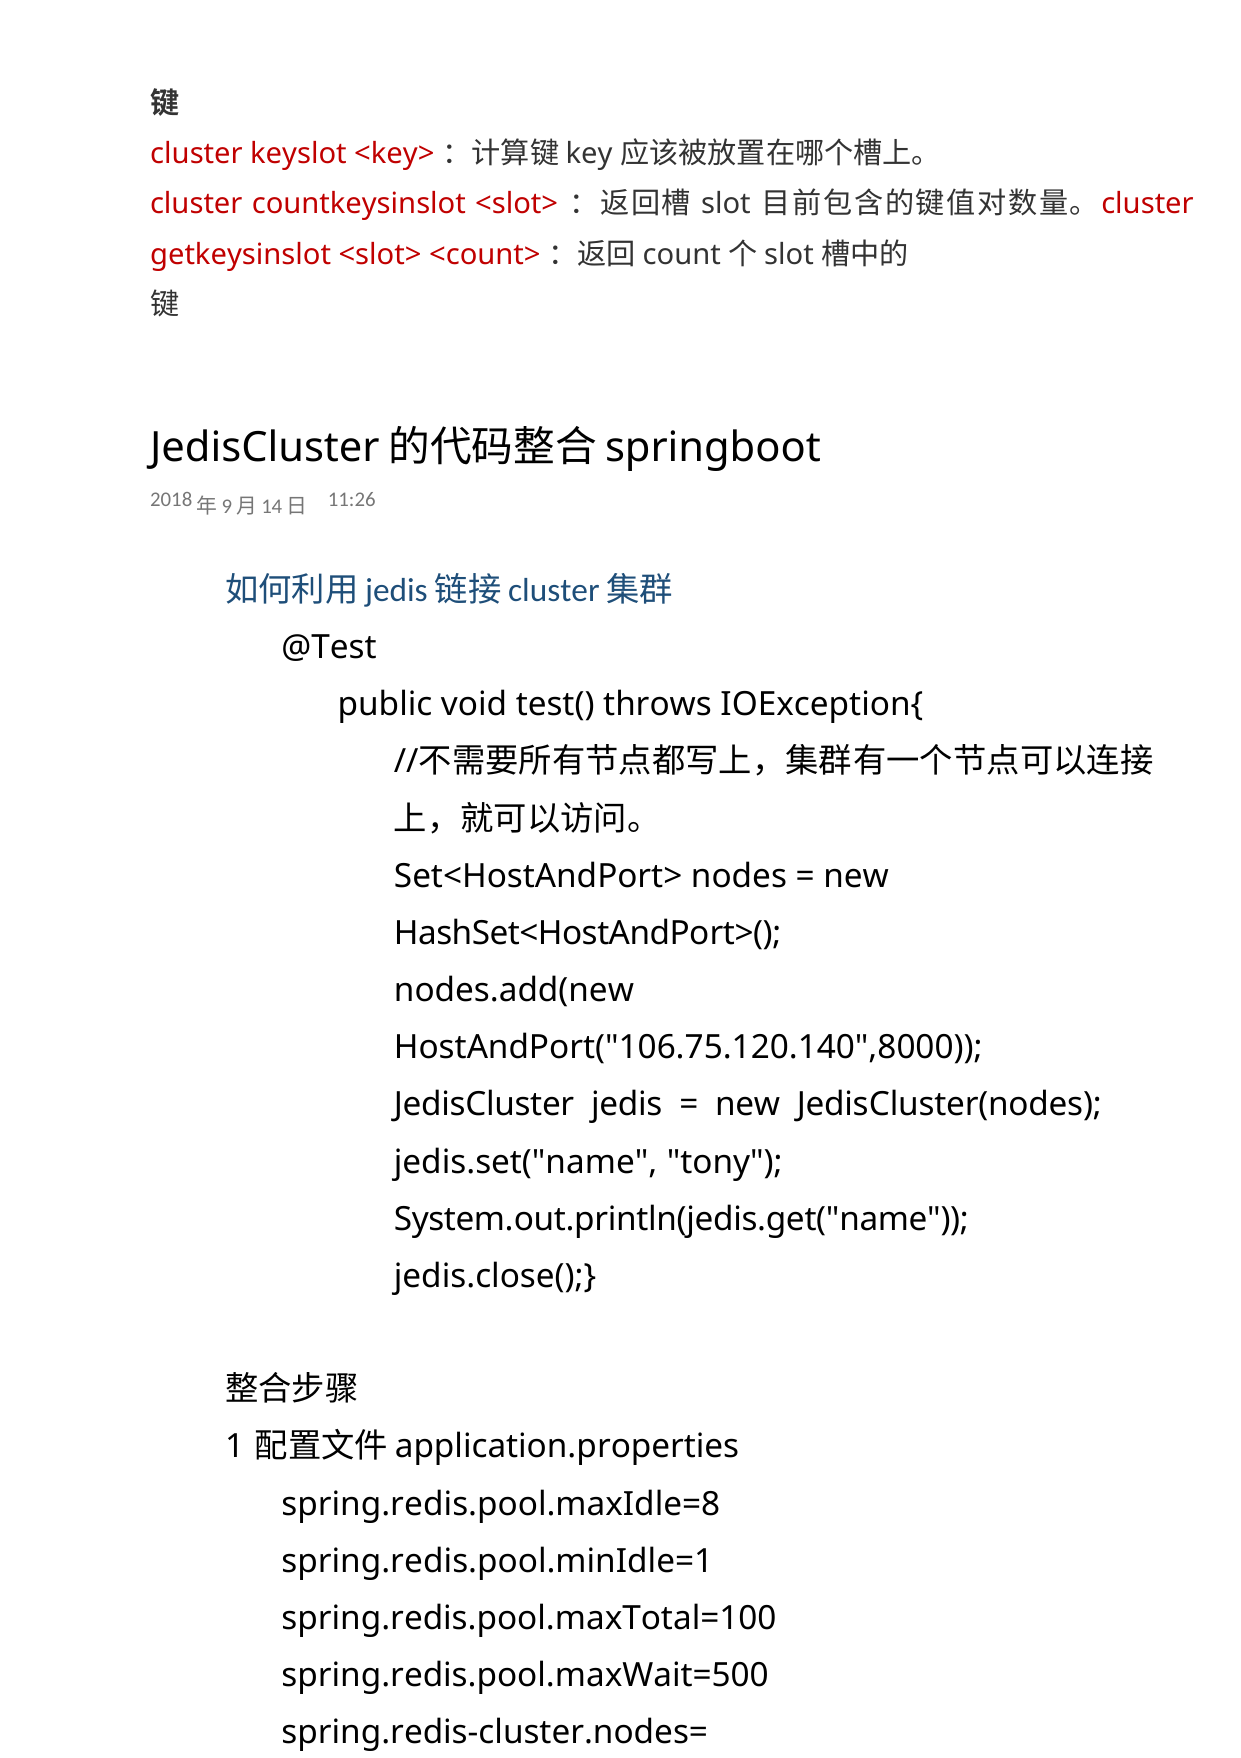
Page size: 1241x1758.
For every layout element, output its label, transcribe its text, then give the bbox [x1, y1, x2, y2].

text cluster keyslot <key> ：计算键 key 应该被放置在哪个槽上。 [150, 133, 1194, 172]
text spring.redis.pool.maxWait=500 [281, 1651, 1194, 1695]
text 如何利用jedis链接cluster集群 [225, 565, 1194, 610]
text Set<HostAndPort> nodes = new [394, 852, 1194, 896]
text spring.redis.pool.maxIdle=8 [281, 1480, 1194, 1524]
text public void test() throws IOException{ [337, 680, 1194, 724]
text @Test [281, 623, 1194, 667]
text HashSet<HostAndPort>(); nodes.add(new [394, 898, 811, 1013]
text 整合步骤 [225, 1365, 1194, 1409]
text spring.redis-cluster.nodes= [281, 1708, 1194, 1752]
text System.out.println(jedis.get("name")); jedis.close();} [394, 1184, 988, 1299]
text JedisCluster的代码整合springboot [150, 417, 1194, 472]
text 2018年9月14日 11:26 [150, 486, 1194, 520]
text spring.redis.pool.maxTotal=100 [281, 1594, 1194, 1638]
text JedisCluster jedis = new JedisCluster(nodes); jedis.set("name", "tony"); [394, 1070, 1102, 1184]
text 键 [150, 83, 1194, 122]
text spring.redis.pool.minIdle=1 [281, 1537, 1194, 1581]
text 键 [150, 283, 1194, 322]
text //不需要所有节点都写上，集群有一个节点可以连接 上，就可以访问。 [394, 727, 1154, 841]
text cluster countkeysinslot <slot> ：返回槽 slot 目前包含的键值对数量。cluster getkeysinslot <slot> <count> ：返回 count 个 slot 槽中的 [150, 174, 1194, 274]
text HostAndPort("106.75.120.140",8000)); [394, 1023, 1194, 1067]
list 配置文件application.properties [225, 1422, 1194, 1467]
